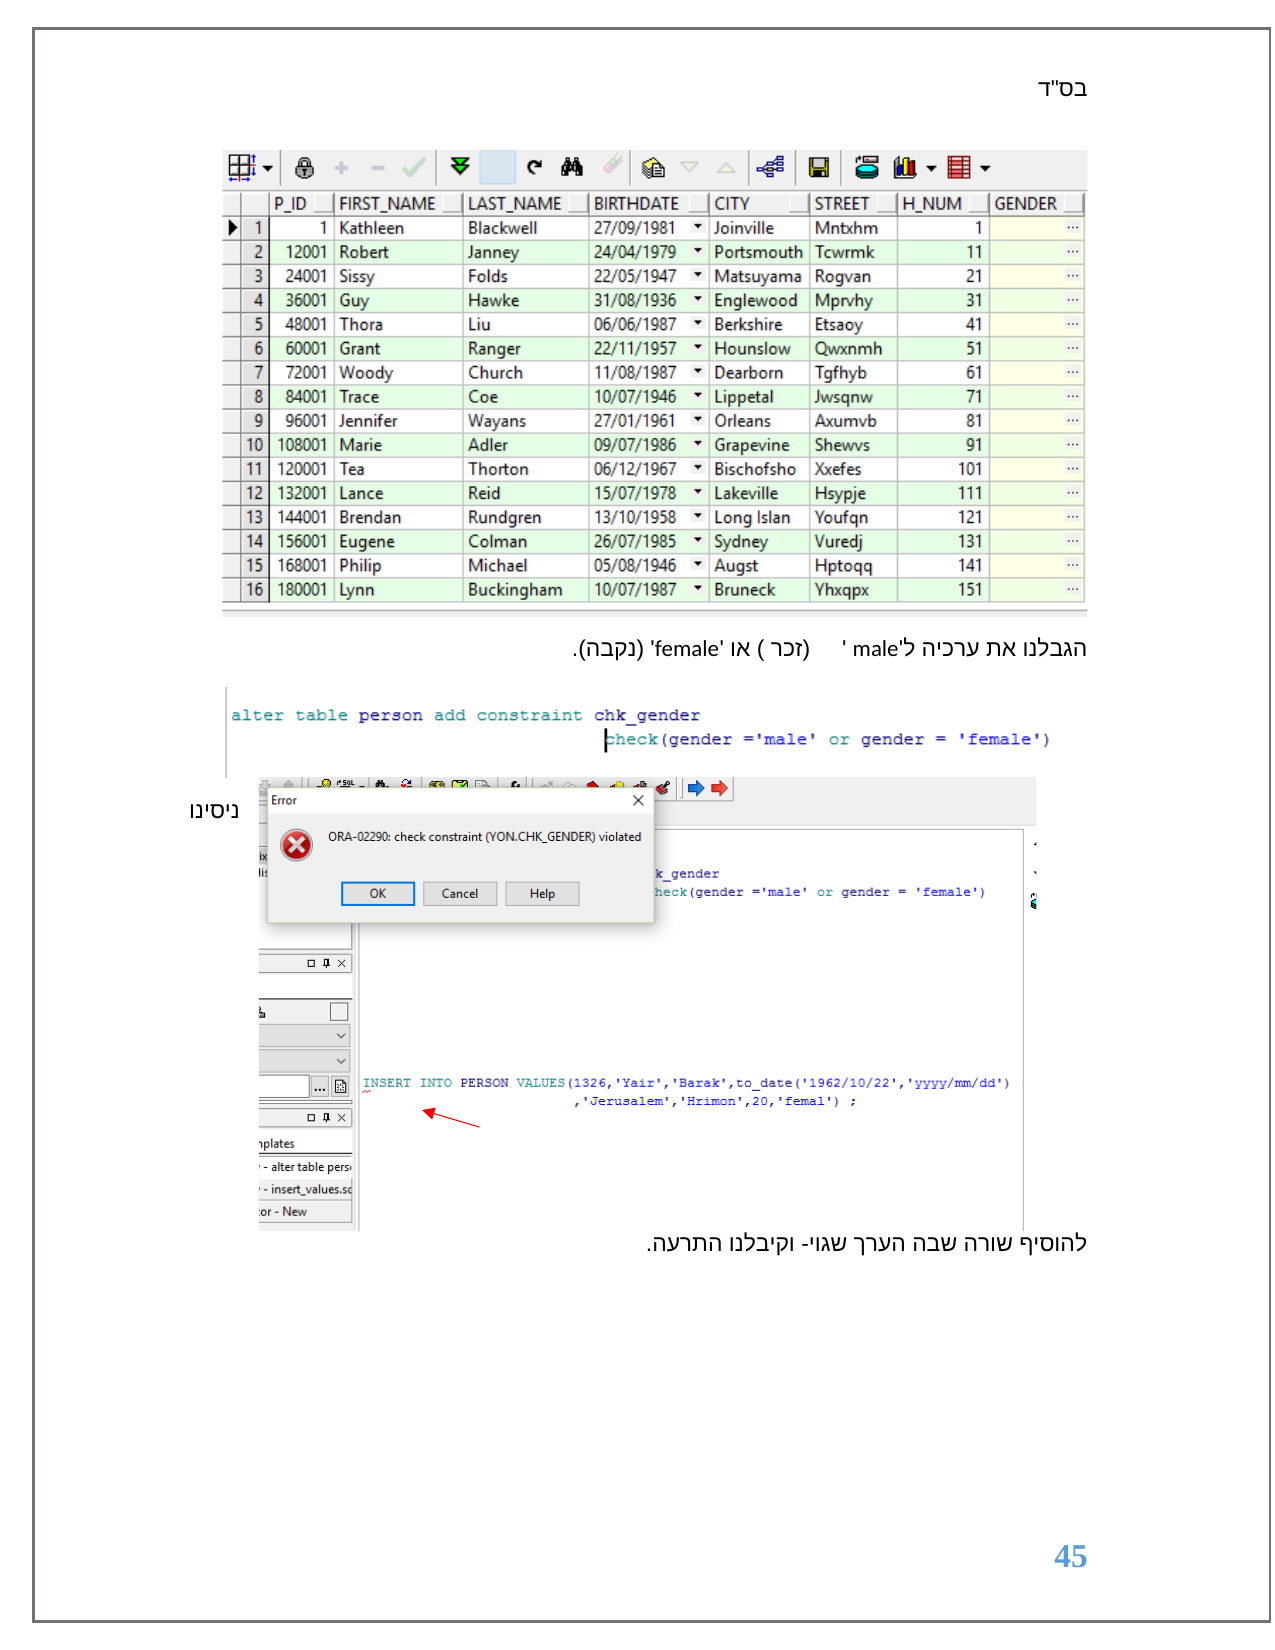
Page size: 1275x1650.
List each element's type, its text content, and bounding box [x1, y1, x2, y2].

picture [222, 150, 1088, 617]
text הגבלנו את ערכיה ל'male ' (זכר ) או 'female' (נקבה). [187, 634, 1087, 663]
picture [223, 687, 1089, 1231]
